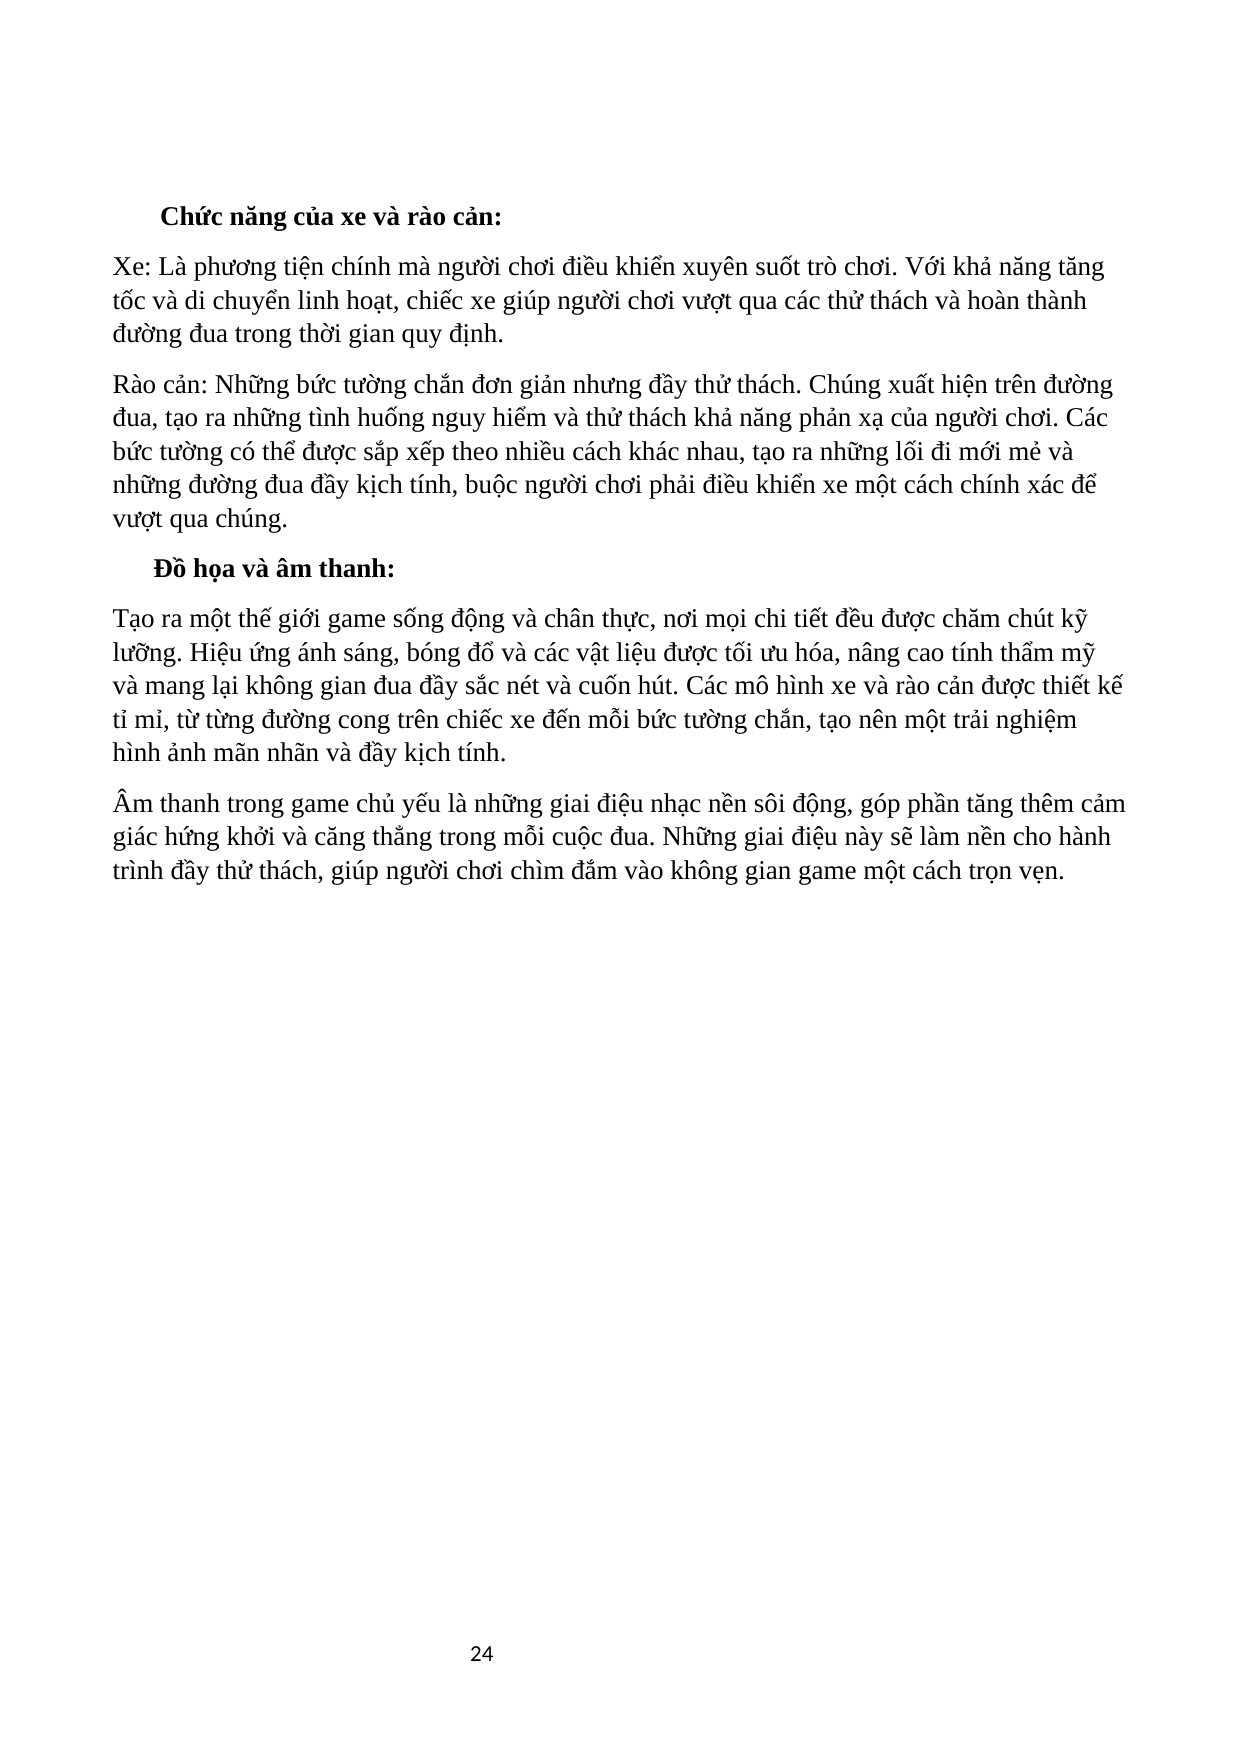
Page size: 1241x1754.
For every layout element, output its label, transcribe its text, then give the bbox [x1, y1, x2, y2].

text Âm thanh trong game chủ yếu là những giai điệu nhạc nền sôi động, góp phần tăng thêm cảm giác hứng khởi và căng thẳng trong mỗi cuộc đua. Những giai điệu này sẽ làm nền cho hành trình đầy thử thách, giúp người chơi chìm đắm vào không gian game một cách trọn vẹn. [112, 787, 1128, 885]
text Tạo ra một thế giới game sống động và chân thực, nơi mọi chi tiết đều được chăm chút kỹ lưỡng. Hiệu ứng ánh sáng, bóng đổ và các vật liệu được tối ưu hóa, nâng cao tính thẩm mỹ và mang lại không gian đua đầy sắc nét và cuốn hút. Các mô hình xe và rào cản được thiết kế tỉ mỉ, từ từng đường cong trên chiếc xe đến mỗi bức tường chắn, tạo nên một trải nghiệm hình ảnh mãn nhãn và đầy kịch tính. [112, 602, 1128, 768]
text Rào cản: Những bức tường chắn đơn giản nhưng đầy thử thách. Chúng xuất hiện trên đường đua, tạo ra những tình huống nguy hiểm và thử thách khả năng phản xạ của người chơi. Các bức tường có thể được sắp xếp theo nhiều cách khác nhau, tạo ra những lối đi mới mẻ và những đường đua đầy kịch tính, buộc người chơi phải điều khiển xe một cách chính xác để vượt qua chúng. [112, 368, 1128, 533]
text Xe: Là phương tiện chính mà người chơi điều khiển xuyên suốt trò chơi. Với khả năng tăng tốc và di chuyển linh hoạt, chiếc xe giúp người chơi vượt qua các thử thách và hoàn thành đường đua trong thời gian quy định. [112, 250, 1128, 349]
text Đồ họa và âm thanh: [112, 552, 1128, 583]
text Chức năng của xe và rào cản: [112, 200, 1128, 231]
